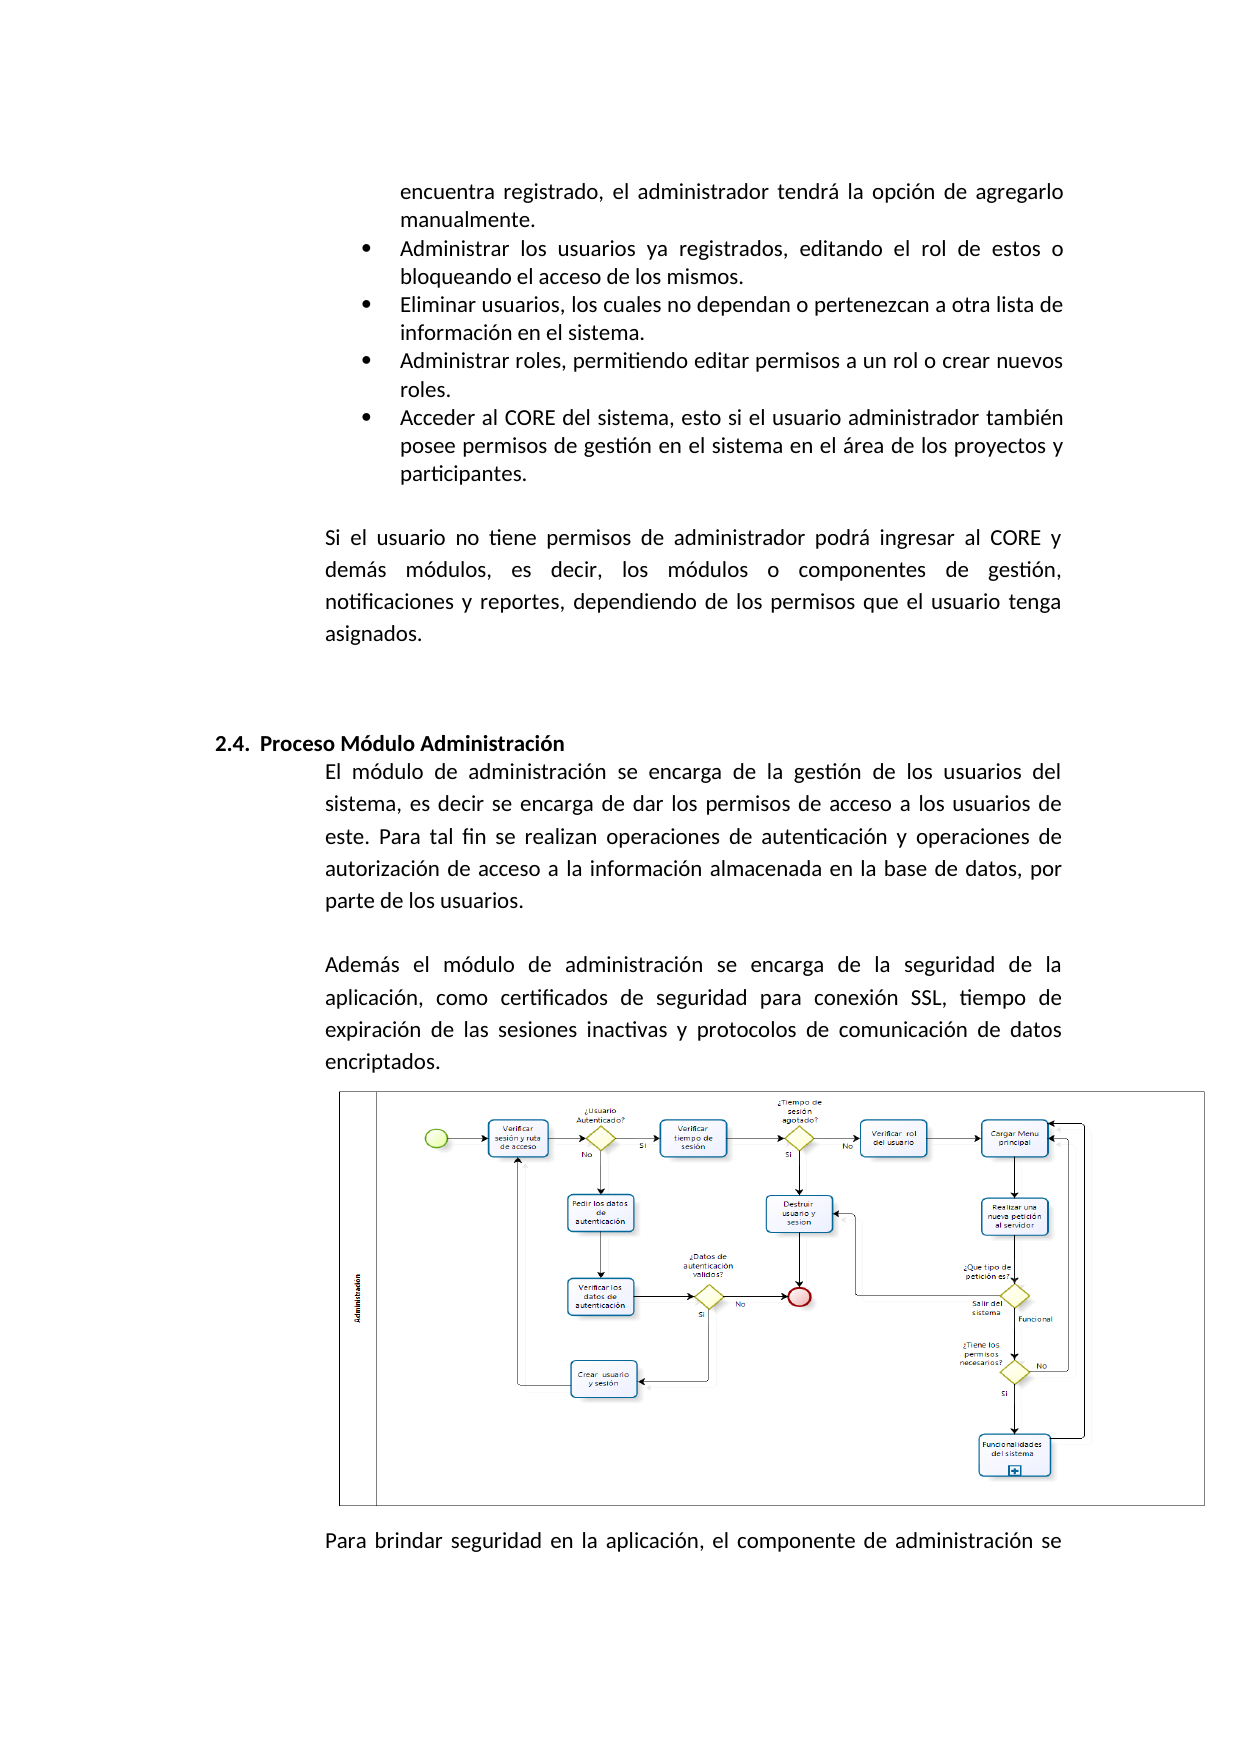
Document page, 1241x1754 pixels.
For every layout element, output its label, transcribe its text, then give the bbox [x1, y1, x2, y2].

text Además el módulo de administración se encarga de la seguridad de la aplicación, como certificados de seguridad para conexión SSL, tiempo de expiración de las sesiones inactivas y protocolos de comunicación de datos encriptados. [325, 951, 1063, 1075]
list Administrar roles, permitiendo editar permisos a un rol o crear nuevos roles. [362, 347, 1064, 403]
text Si el usuario no tiene permisos de administrador podrá ingresar al CORE y demás módulos, es decir, los módulos o componentes de gestión, notificaciones y reportes, dependiendo de los permisos que el usuario tenga asignados. [325, 523, 1063, 647]
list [362, 177, 1064, 233]
list Eliminar usuarios, los cuales no dependan o pertenezcan a otra lista de información en el sistema. [362, 290, 1064, 346]
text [325, 1523, 1063, 1554]
text El módulo de administración se encarga de la gestión de los usuarios del sistema, es decir se encarga de dar los permisos de acceso a los usuarios de este. Para tal fin se realizan operaciones de autenticación y operaciones de autorización de acceso a la información almacenada en la base de datos, por parte de los usuarios. [325, 757, 1063, 914]
list Acceder al CORE del sistema, esto si el usuario administrador también posee permisos de gestión en el sistema en el área de los proyectos y participantes. [362, 403, 1064, 487]
subtitle Proceso Módulo Administración [215, 729, 1063, 757]
picture [324, 1079, 1211, 1523]
list Administrar los usuarios ya registrados, editando el rol de estos o bloqueando el acceso de los mismos. [362, 234, 1064, 290]
